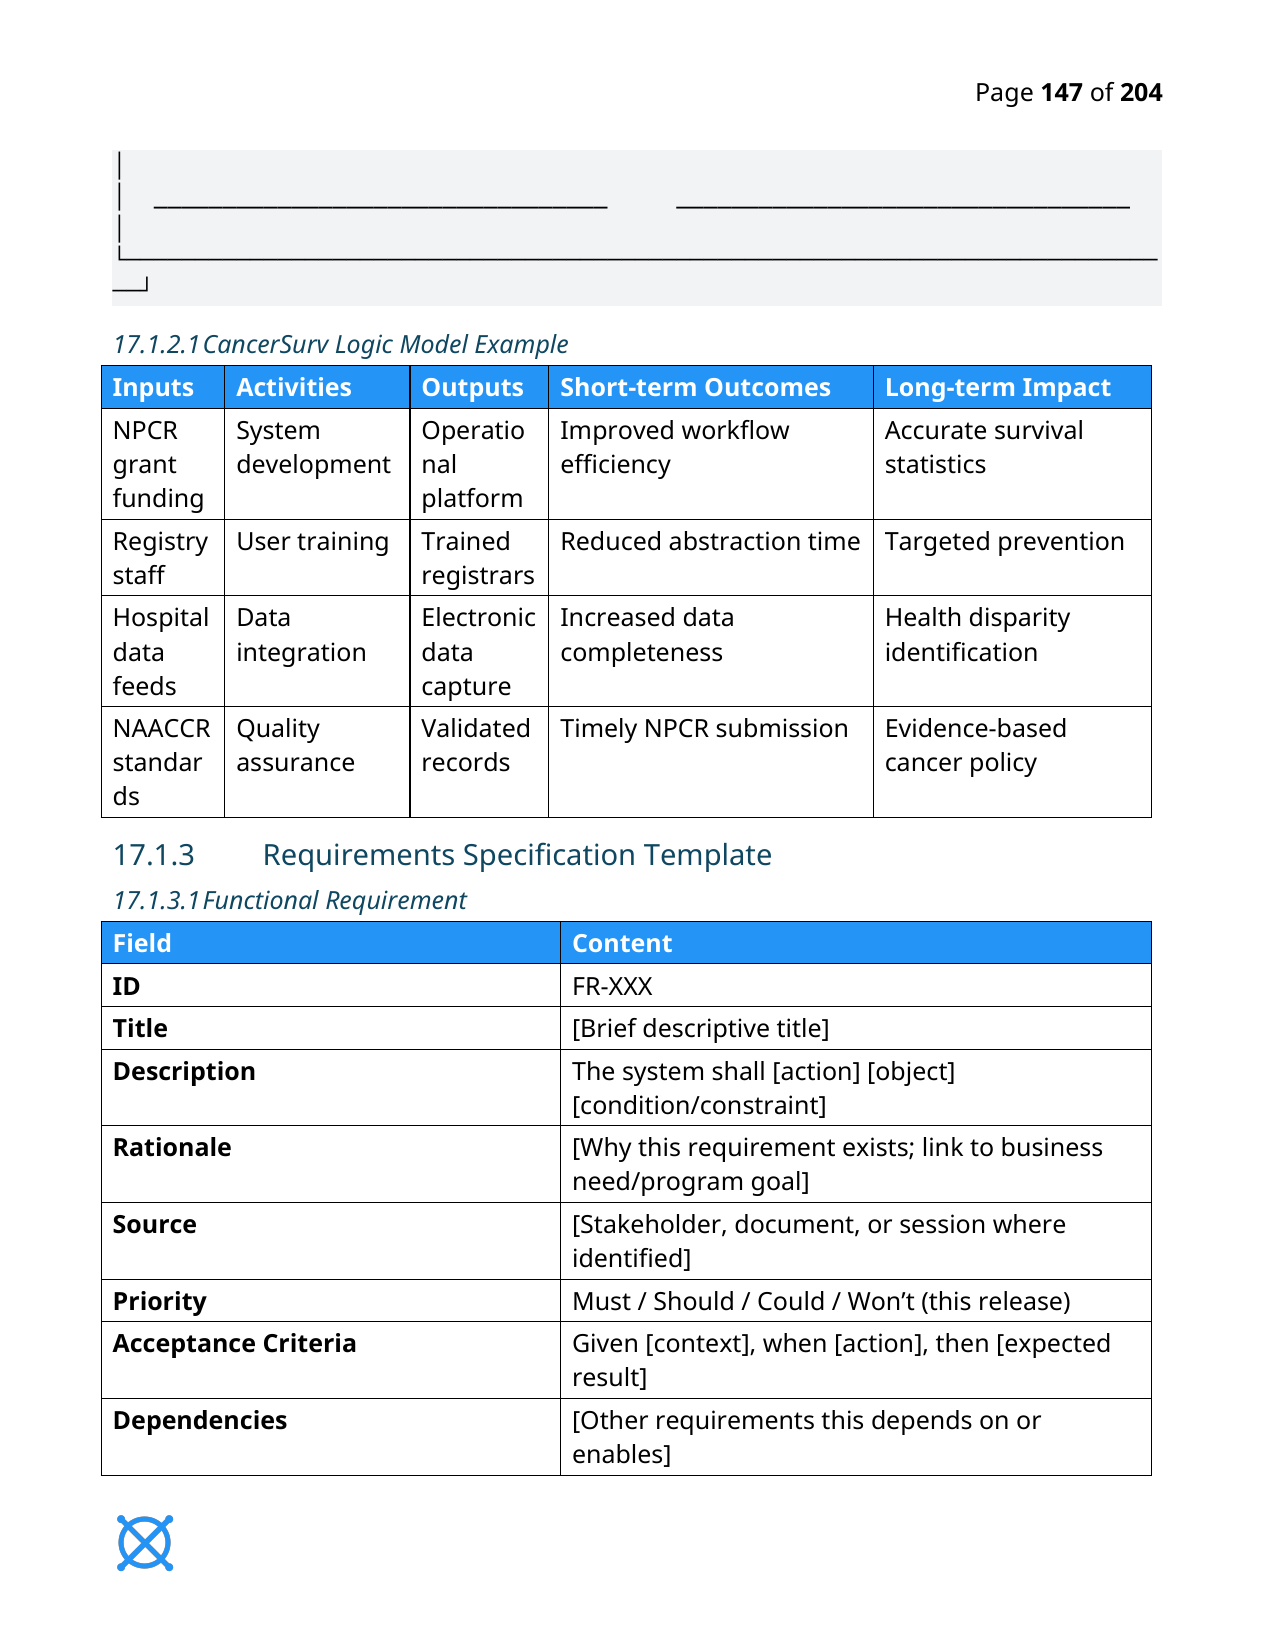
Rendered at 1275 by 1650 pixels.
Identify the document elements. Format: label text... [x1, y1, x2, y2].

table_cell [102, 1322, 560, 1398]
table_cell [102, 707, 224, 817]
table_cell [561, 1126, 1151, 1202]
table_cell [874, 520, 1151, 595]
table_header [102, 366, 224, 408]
subtitle CancerSurv Logic Model Example [112, 327, 1162, 361]
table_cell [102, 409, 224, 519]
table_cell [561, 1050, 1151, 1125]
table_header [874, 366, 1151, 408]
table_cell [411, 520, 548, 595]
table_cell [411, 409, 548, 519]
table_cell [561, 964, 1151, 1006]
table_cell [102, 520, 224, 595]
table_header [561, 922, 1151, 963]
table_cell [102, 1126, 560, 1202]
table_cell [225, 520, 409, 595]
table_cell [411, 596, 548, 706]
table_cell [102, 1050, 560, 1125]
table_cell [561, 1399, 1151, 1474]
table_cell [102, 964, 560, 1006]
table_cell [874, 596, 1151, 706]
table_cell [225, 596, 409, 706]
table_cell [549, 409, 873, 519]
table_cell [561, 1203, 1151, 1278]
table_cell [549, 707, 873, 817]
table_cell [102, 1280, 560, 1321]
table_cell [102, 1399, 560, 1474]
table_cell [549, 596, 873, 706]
subtitle Requirements Specification Template [112, 834, 1162, 874]
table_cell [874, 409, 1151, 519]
picture [112, 1511, 177, 1575]
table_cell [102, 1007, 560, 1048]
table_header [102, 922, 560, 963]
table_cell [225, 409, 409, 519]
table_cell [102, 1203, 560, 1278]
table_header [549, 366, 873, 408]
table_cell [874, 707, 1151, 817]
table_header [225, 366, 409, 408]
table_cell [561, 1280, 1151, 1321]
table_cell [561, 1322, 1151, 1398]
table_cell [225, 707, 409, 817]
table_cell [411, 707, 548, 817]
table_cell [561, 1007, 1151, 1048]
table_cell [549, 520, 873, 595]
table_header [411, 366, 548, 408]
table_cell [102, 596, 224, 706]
subtitle Functional Requirement [112, 882, 1162, 917]
